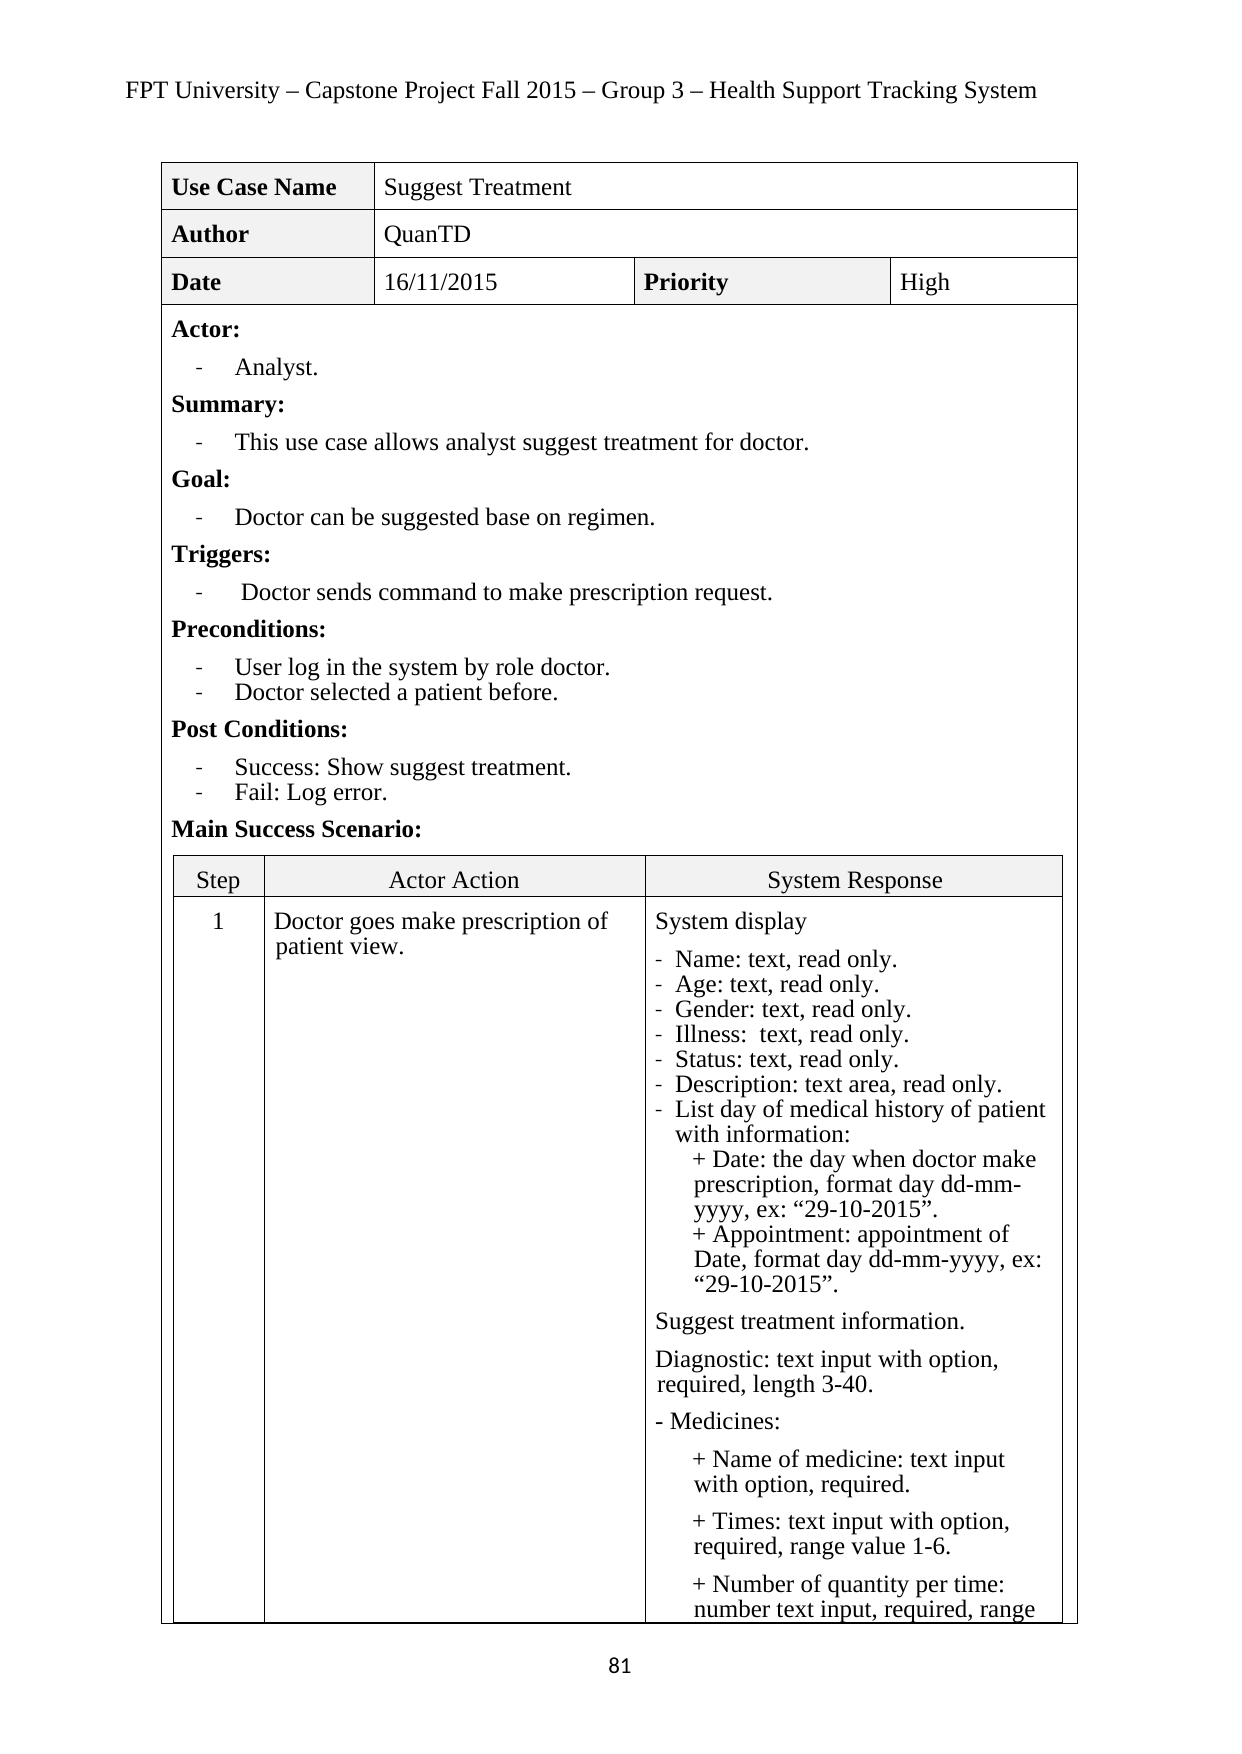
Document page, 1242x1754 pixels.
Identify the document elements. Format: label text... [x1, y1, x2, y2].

table_cell QuanTD [375, 210, 1077, 257]
table_cell High [891, 258, 1077, 304]
table_cell Priority [635, 258, 890, 304]
table_cell Date [162, 258, 374, 304]
table_cell 16/11/2015 [375, 258, 634, 304]
table_cell Author [162, 210, 374, 257]
table_cell Suggest Treatment [375, 163, 1077, 209]
table_cell Use Case Name [162, 163, 374, 209]
